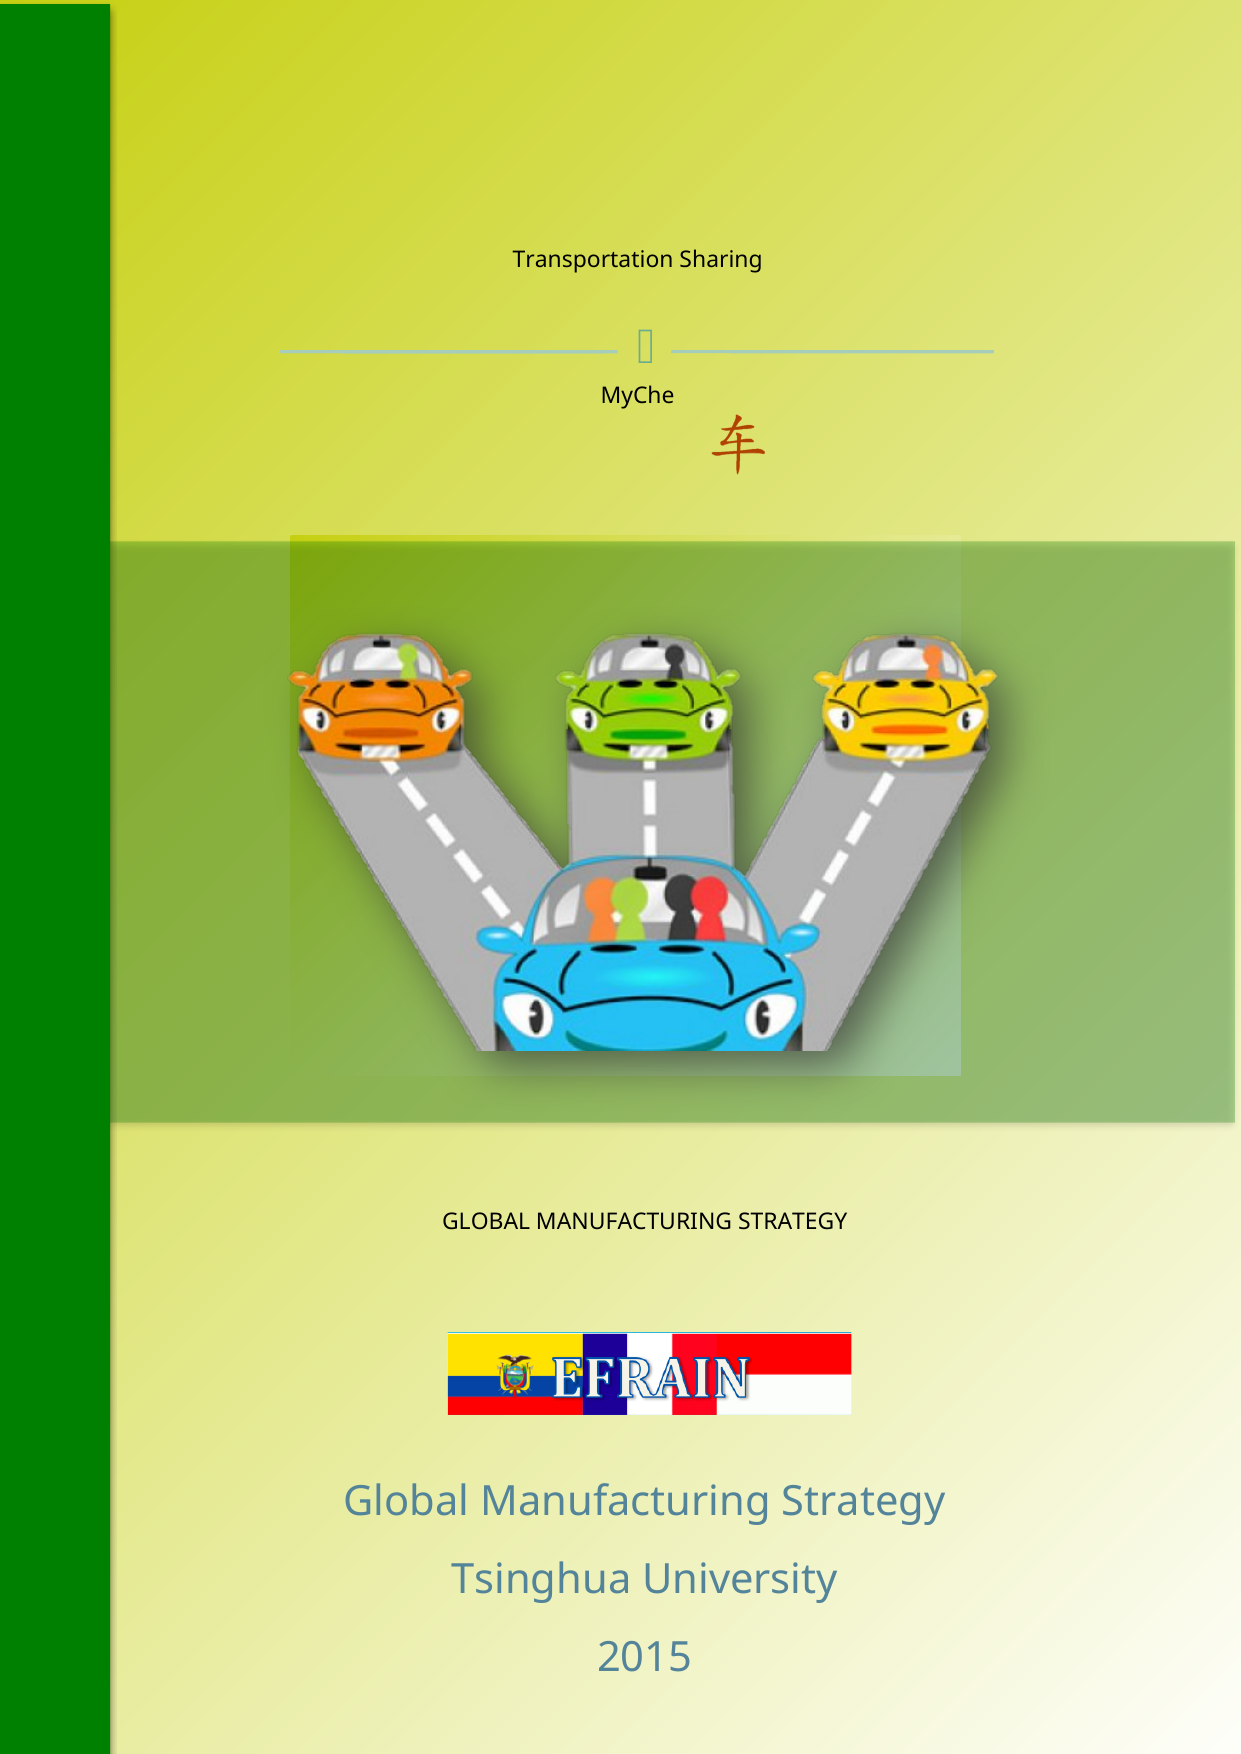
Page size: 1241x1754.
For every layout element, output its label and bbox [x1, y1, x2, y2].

picture [185, 619, 1100, 1051]
picture [447, 1332, 852, 1415]
